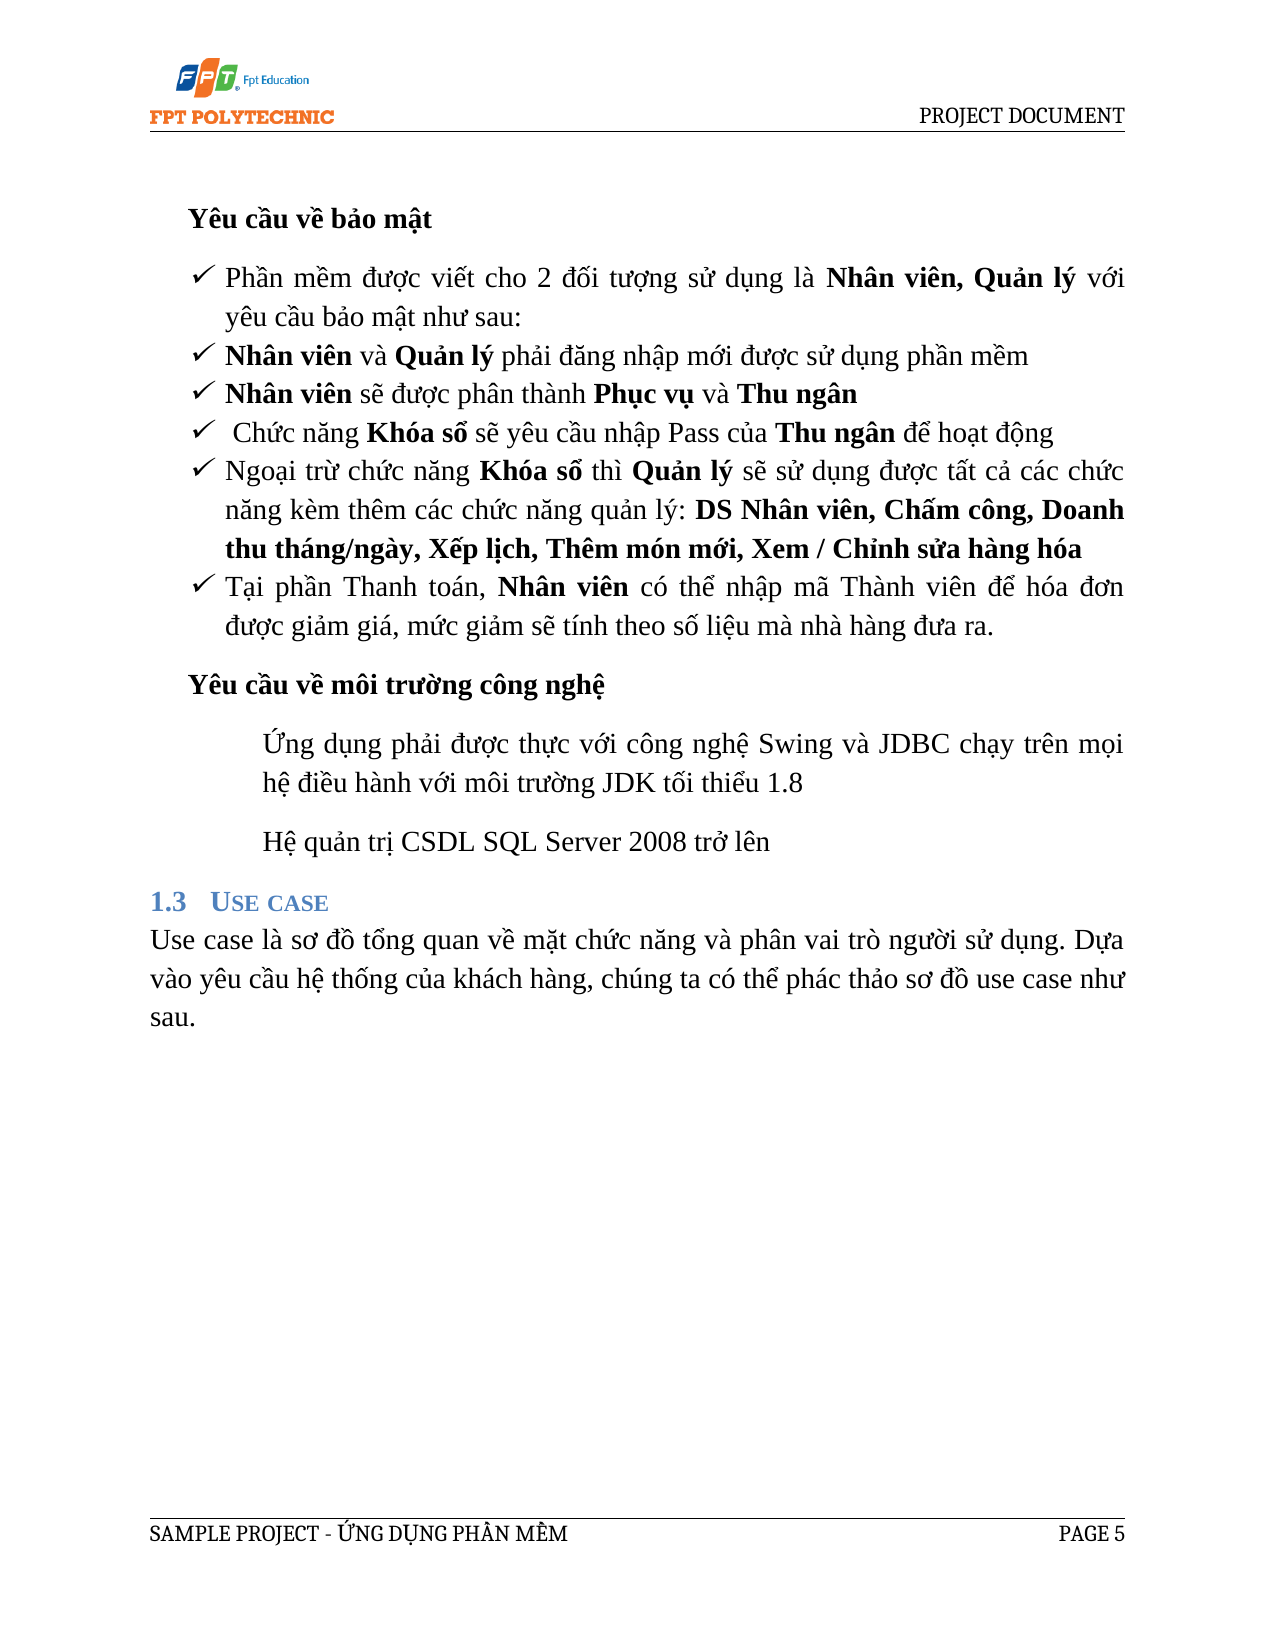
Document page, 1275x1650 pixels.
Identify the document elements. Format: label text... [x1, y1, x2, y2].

list Ngoại trừ chức năng Khóa sổ thì Quản lý sẽ sử dụng được tất cả các chức năng kèm thêm các chức năng quản lý: DS Nhân viên, Chấm công, Doanh thu tháng/ngày, Xếp lịch, Thêm món mới, Xem / Chỉnh sửa hàng hóa [187, 453, 1125, 564]
list Nhân viên sẽ được phân thành Phục vụ và Thu ngân [187, 376, 1125, 410]
text Yêu cầu về bảo mật [187, 201, 1125, 234]
list Chức năng Khóa sổ sẽ yêu cầu nhập Pass của Thu ngân để hoạt động [187, 415, 1125, 448]
text Use case là sơ đồ tổng quan về mặt chức năng và phân vai trò người sử dụng. Dựa vào yêu cầu hệ thống của khách hàng, chúng ta có thể phác thảo sơ đồ use case như sau. [150, 922, 1125, 1033]
list Nhân viên và Quản lý phải đăng nhập mới được sử dụng phần mềm [187, 338, 1125, 371]
list Phần mềm được viết cho 2 đối tượng sử dụng là Nhân viên, Quản lý với yêu cầu bảo mật như sau: [187, 260, 1125, 333]
text Yêu cầu về môi trường công nghệ [187, 667, 1125, 701]
list Tại phần Thanh toán, Nhân viên có thể nhập mã Thành viên để hóa đơn được giảm giá, mức giảm sẽ tính theo số liệu mà nhà hàng đưa ra. [187, 569, 1125, 641]
text Hệ quản trị CSDL SQL Server 2008 trở lên [262, 824, 1125, 858]
subtitle Use case [150, 884, 1125, 917]
picture [150, 58, 336, 124]
text Ứng dụng phải được thực với công nghệ Swing và JDBC chạy trên mọi hệ điều hành với môi trường JDK tối thiểu 1.8 [262, 727, 1125, 799]
